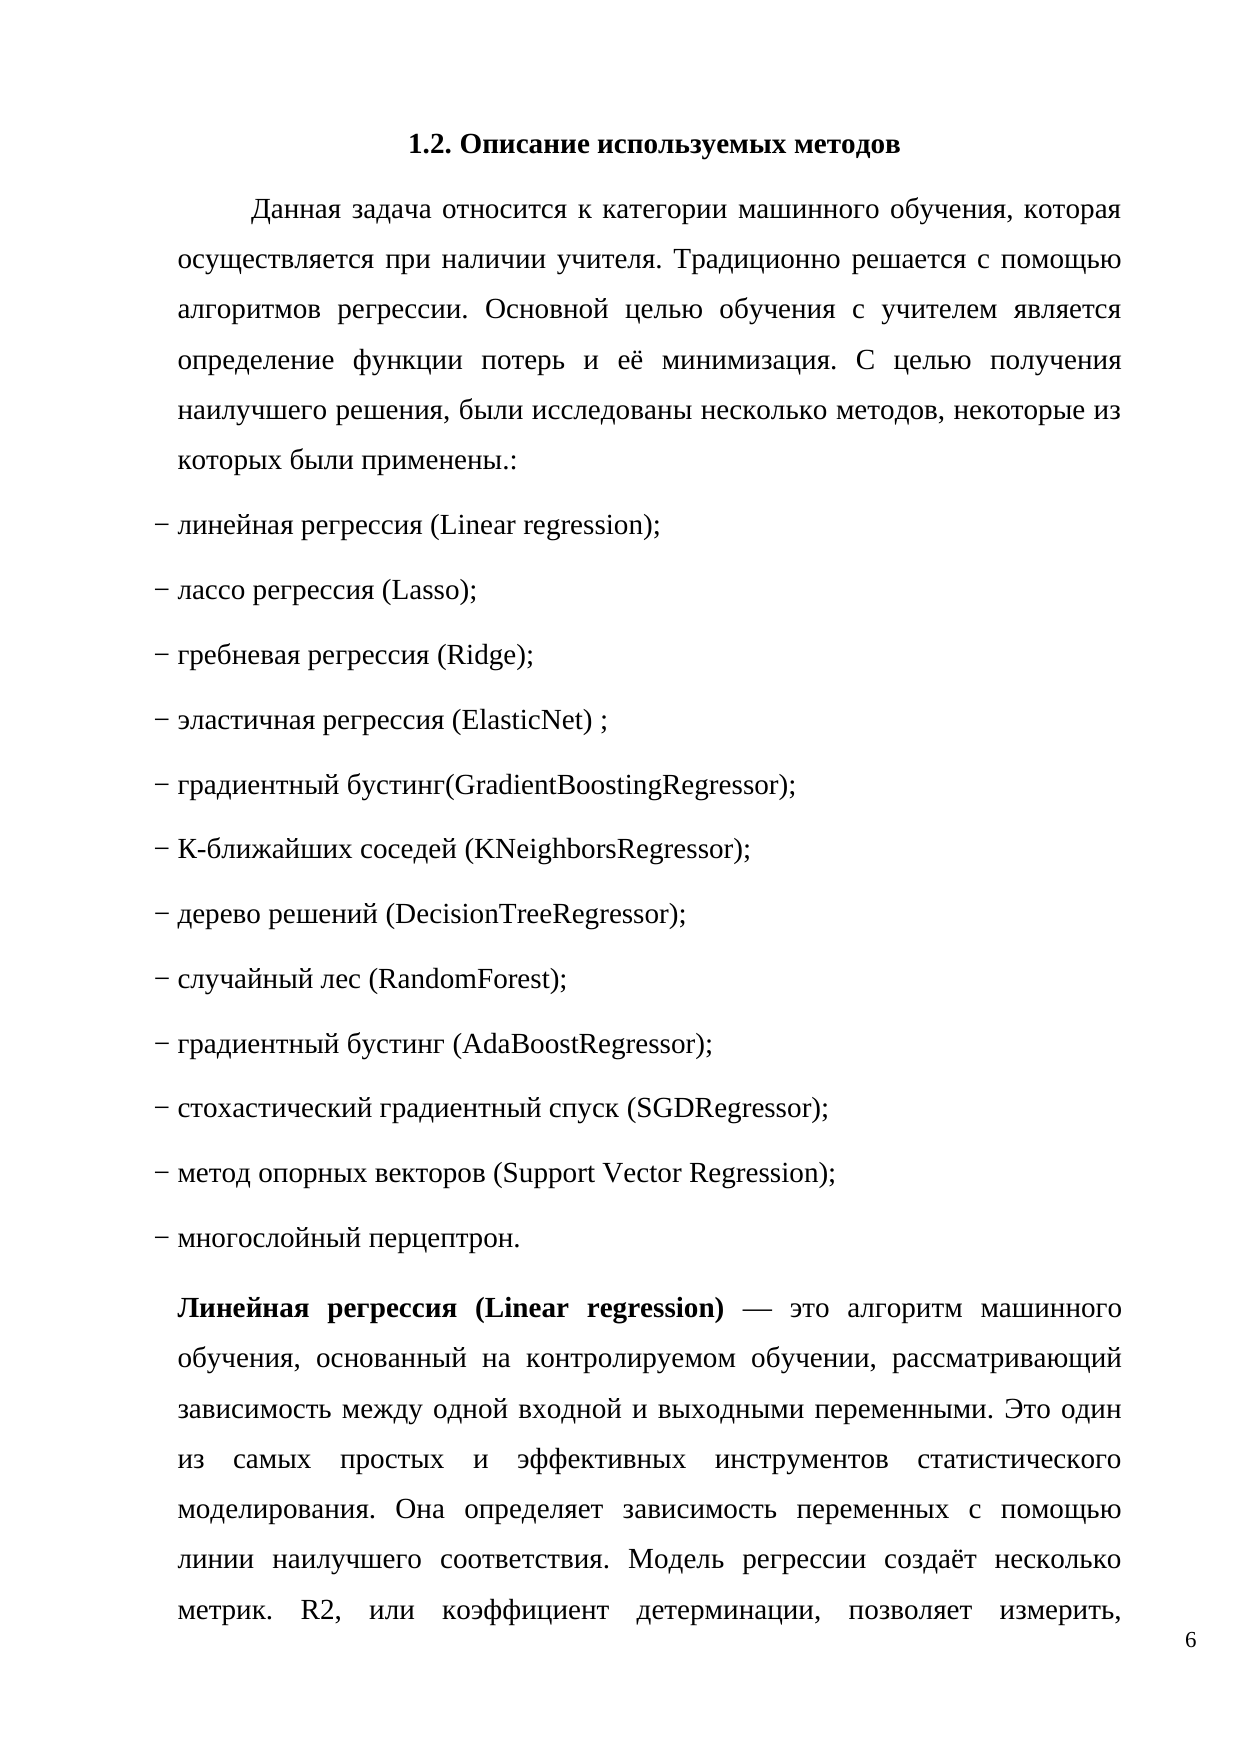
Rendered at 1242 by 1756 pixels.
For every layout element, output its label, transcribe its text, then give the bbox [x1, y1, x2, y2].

list случайный лес (RandomForest); [153, 961, 1183, 994]
list стохастический градиентный спуск (SGDRegressor); [153, 1090, 1183, 1124]
list гребневая регрессия (Ridge); [153, 637, 1183, 671]
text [177, 1290, 1122, 1626]
list Описание используемых методов [126, 126, 1183, 160]
list К-ближайших соседей (KNeighborsRegressor); [153, 832, 1183, 865]
list лассо регрессия (Lasso); [153, 572, 1183, 606]
list градиентный бустинг (AdaBoostRegressor); [153, 1026, 1183, 1059]
list линейная регрессия (Linear regression); [153, 507, 1183, 541]
list эластичная регрессия (ElasticNet) ; [153, 702, 1183, 735]
text Данная задача относится к категории машинного обучения, которая осуществляется при наличии учителя. Традиционно решается с помощью алгоритмов регрессии. Основной целью обучения с учителем является определение функции потерь и её минимизация. С целью получения наилучшего решения, были исследованы несколько методов, некоторые из которых были применены.: [177, 191, 1122, 476]
list дерево решений (DecisionTreeRegressor); [153, 896, 1183, 930]
list многослойный перцептрон. [153, 1220, 1183, 1253]
list метод опорных векторов (Support Vector Regression); [153, 1155, 1183, 1189]
list градиентный бустинг(GradientBoostingRegressor); [153, 767, 1183, 800]
